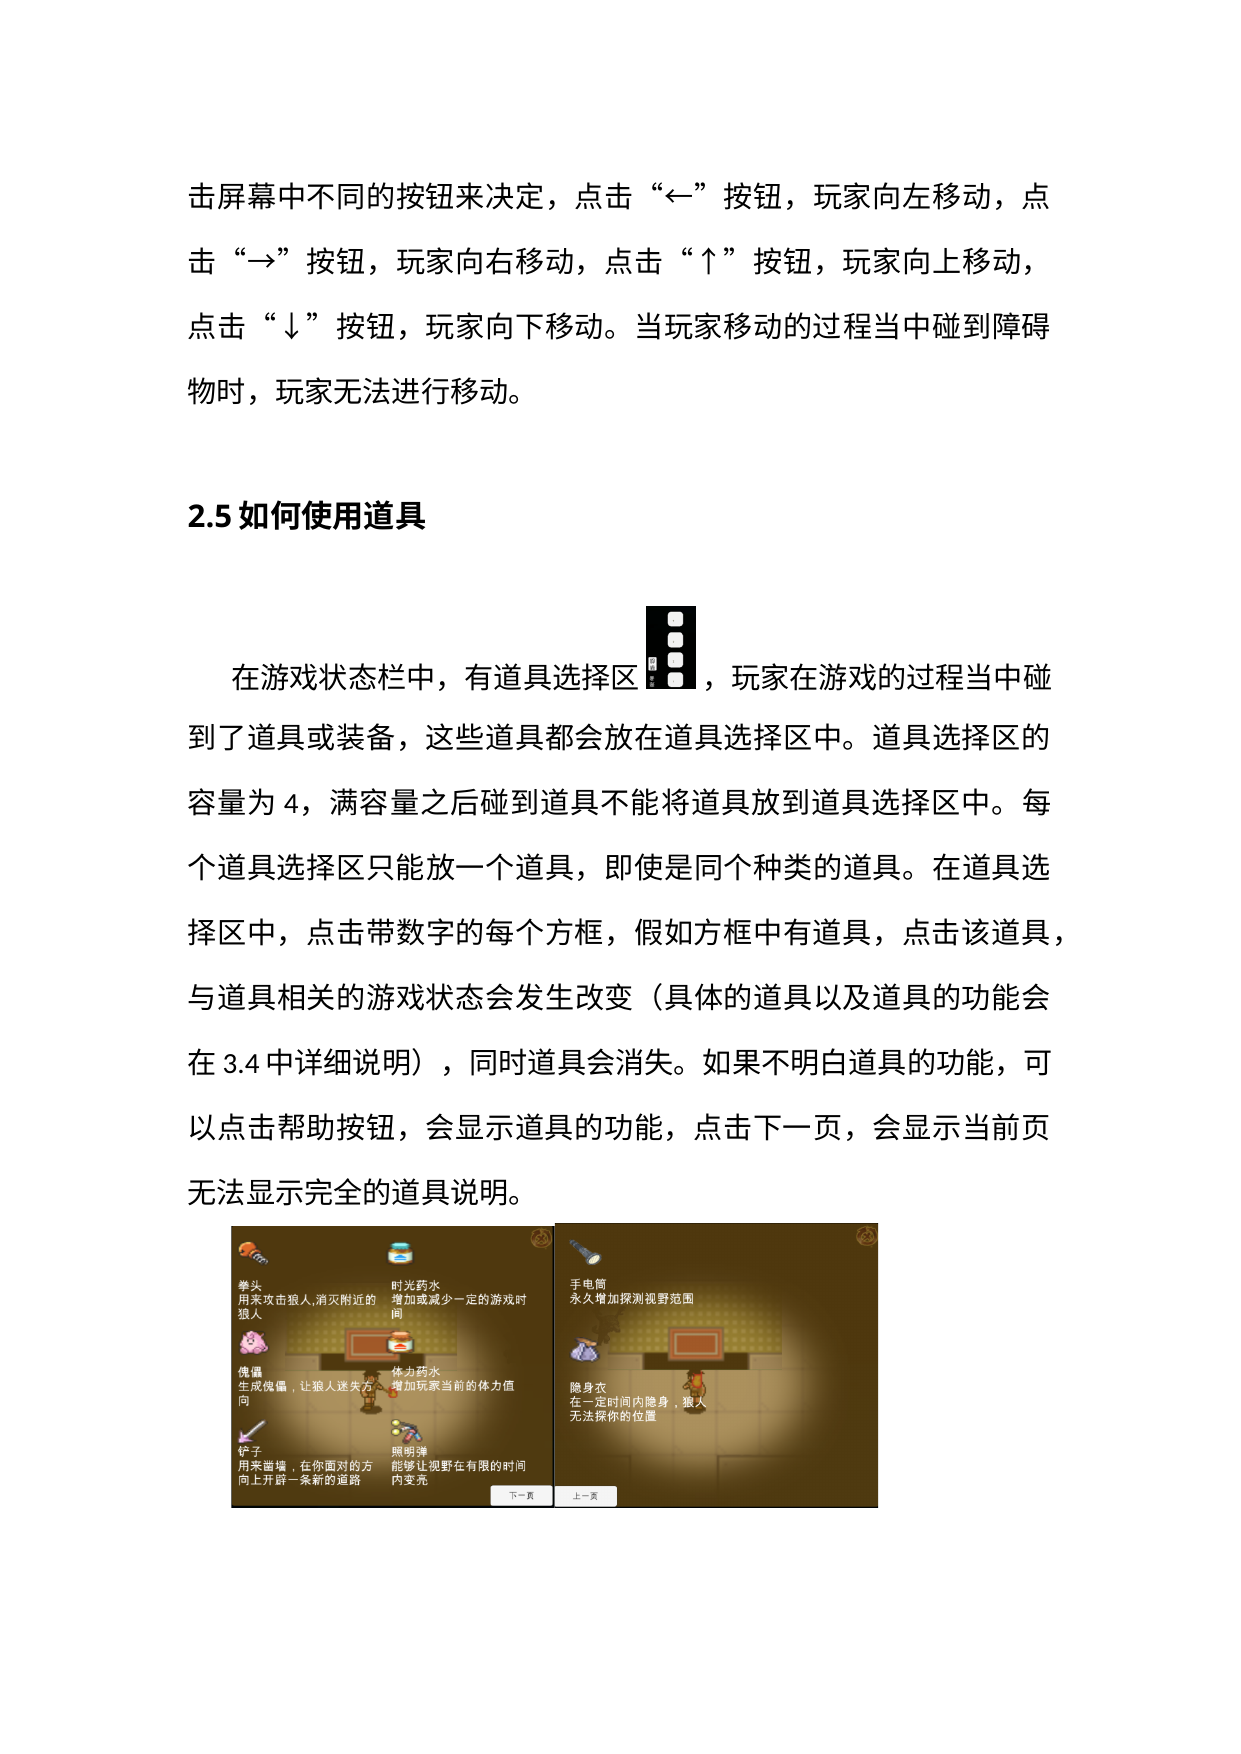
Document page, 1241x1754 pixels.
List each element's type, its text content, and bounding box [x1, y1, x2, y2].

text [187, 162, 1053, 422]
picture [646, 606, 696, 689]
picture [231, 1223, 879, 1508]
text 在游戏状态栏中，有道具选择区 ，玩家在游戏的过程当中碰到了道具或装备，这些道具都会放在道具选择区中。道具选择区的容量为4，满容量之后碰到道具不能将道具放到道具选择区中。每个道具选择区只能放一个道具，即使是同个种类的道具。在道具选择区中，点击带数字的每个方框，假如方框中有道具，点击该道具，与道具相关的游戏状态会发生改变（具体的道具以及道具的功能会在3.4中详细说明），同时道具会消失。如果不明白道具的功能，可以点击帮助按钮，会显示道具的功能，点击下一页，会显示当前页无法显示完全的道具说明。 [187, 606, 1053, 1224]
subtitle 2.5如何使用道具 [187, 482, 1053, 547]
